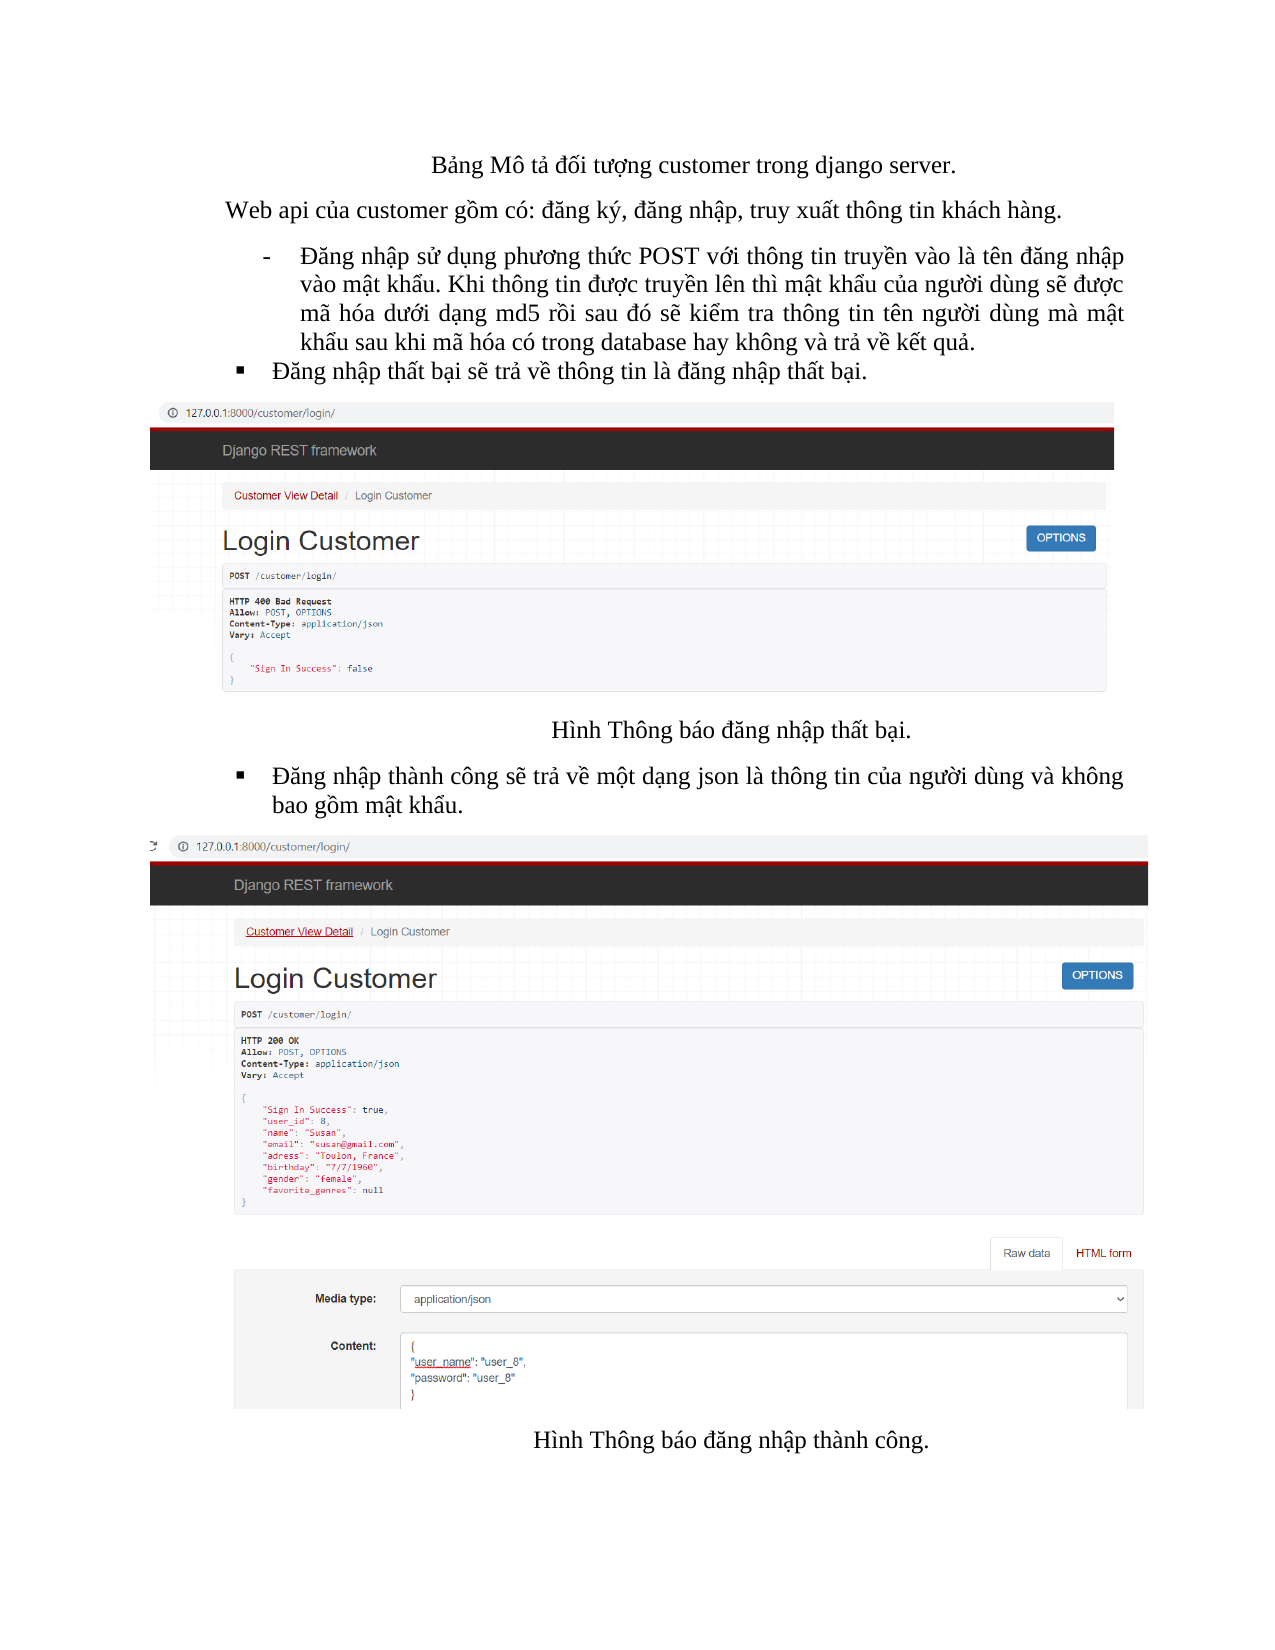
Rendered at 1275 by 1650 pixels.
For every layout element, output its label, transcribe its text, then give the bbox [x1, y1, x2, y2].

list Đăng nhập sử dụng phương thức POST với thông tin truyền vào là tên đăng nhập vào mật khẩu. Khi thông tin được truyền lên thì mật khẩu của người dùng sẽ được mã hóa dưới dạng md5 rồi sau đó sẽ kiểm tra thông tin tên người dùng mà mật khẩu sau khi mã hóa có trong database hay không và trả về kết quả. [262, 241, 1125, 356]
text Web api của customer gồm có: đăng ký, đăng nhập, truy xuất thông tin khách hàng. [150, 195, 1125, 224]
list Đăng nhập thành công sẽ trả về một dạng json là thông tin của người dùng và không bao gồm mật khẩu. [234, 761, 1125, 818]
list Đăng nhập thất bại sẽ trả về thông tin là đăng nhập thất bại. [234, 356, 1125, 384]
text Hình Thông báo đăng nhập thất bại. [337, 716, 1125, 744]
text Hình Thông báo đăng nhập thành công. [337, 1425, 1125, 1454]
list Bảng Mô tả đối tượng customer trong django server. [262, 150, 1125, 179]
picture [150, 835, 1149, 1409]
picture [150, 401, 1115, 699]
